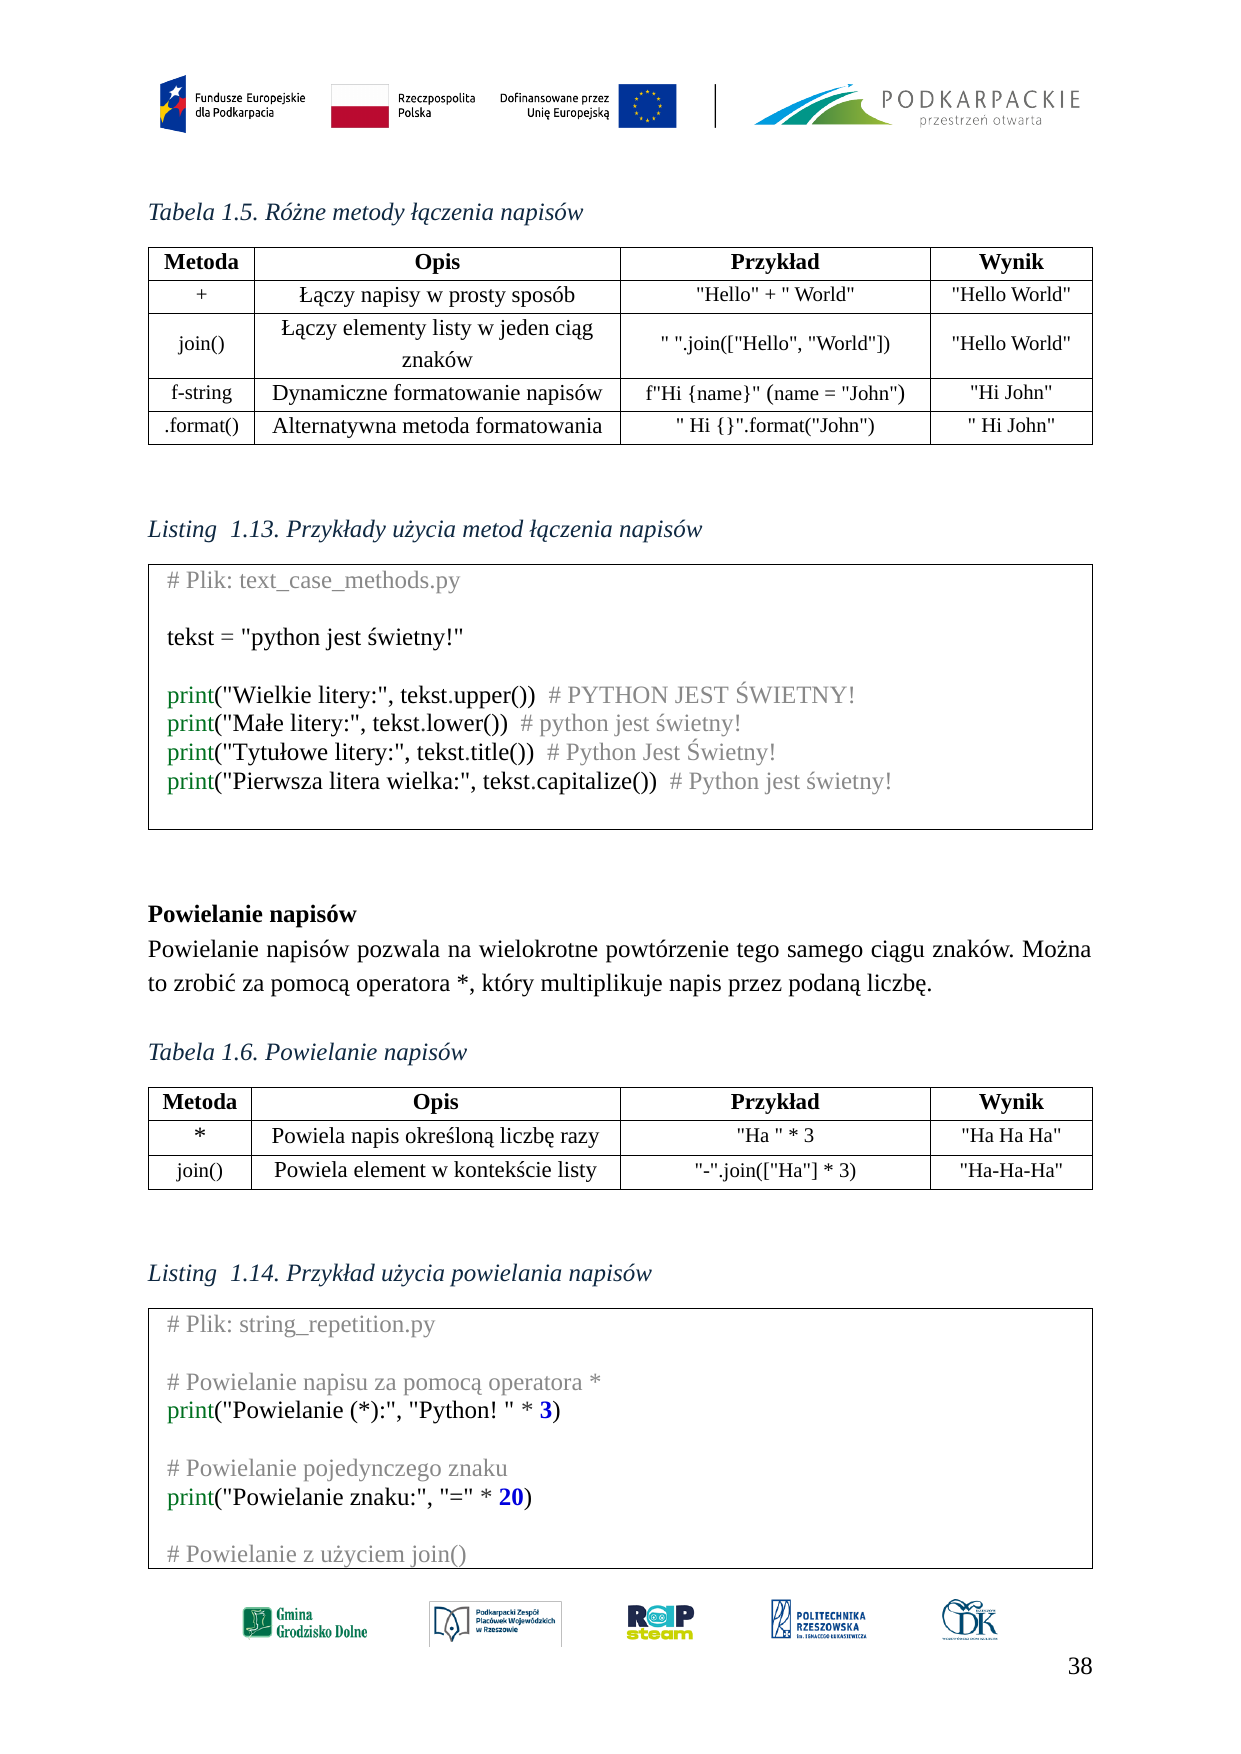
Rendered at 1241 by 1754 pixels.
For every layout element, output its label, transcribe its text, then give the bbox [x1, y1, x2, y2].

table_cell Łączy napisy w prosty sposób [255, 281, 620, 313]
text Tabela 1.6. Powielanie napisów [148, 1037, 1092, 1066]
table_header Opis [255, 248, 620, 280]
table_header [149, 1309, 1092, 1568]
table_cell Dynamiczne formatowanie napisów [255, 379, 620, 411]
table_header [149, 565, 1092, 829]
table_cell .format() [149, 412, 254, 444]
table_cell " Hi {}".format("John") [621, 412, 930, 444]
table_cell f-string [149, 379, 254, 411]
table_cell join() [149, 314, 254, 378]
table_cell "Ha Ha Ha" [931, 1121, 1092, 1155]
text Powielanie napisów pozwala na wielokrotne powtórzenie tego samego ciągu znaków. Można to zrobić za pomocą operatora *, który multiplikuje napis przez podaną liczbę. [148, 934, 1092, 997]
table_header Metoda [149, 1088, 251, 1120]
table_cell "Ha-Ha-Ha" [931, 1156, 1092, 1188]
text Listing 1.13. Przykłady użycia metod łączenia napisów [148, 514, 1092, 543]
table_cell "Hello World" [931, 314, 1092, 378]
table_header Metoda [149, 248, 254, 280]
text Powielanie napisów [148, 899, 1092, 928]
table_cell "Ha " * 3 [621, 1121, 930, 1155]
table_cell Powiela element w kontekście listy [252, 1156, 620, 1188]
table_cell "Hi John" [931, 379, 1092, 411]
table_header Opis [252, 1088, 620, 1120]
picture [242, 1585, 998, 1652]
table_cell Łączy elementy listy w jeden ciąg znaków [255, 314, 620, 378]
table_cell + [149, 281, 254, 313]
text Tabela 1.5. Różne metody łączenia napisów [148, 197, 1092, 226]
table_cell Alternatywna metoda formatowania [255, 412, 620, 444]
table_cell " Hi John" [931, 412, 1092, 444]
table_cell * [149, 1121, 251, 1155]
text Listing 1.14. Przykład użycia powielania napisów [148, 1258, 1092, 1287]
table_cell Powiela napis określoną liczbę razy [252, 1121, 620, 1155]
picture [147, 60, 1093, 148]
table_header Przykład [621, 248, 930, 280]
table_cell " ".join(["Hello", "World"]) [621, 314, 930, 378]
table_cell join() [149, 1156, 251, 1188]
table_header Wynik [931, 1088, 1092, 1120]
table_cell "-".join(["Ha"] * 3) [621, 1156, 930, 1188]
table_cell f"Hi {name}" (name = "John") [621, 379, 930, 411]
table_header Wynik [931, 248, 1092, 280]
table_cell "Hello" + " World" [621, 281, 930, 313]
table_header Przykład [621, 1088, 930, 1120]
table_cell "Hello World" [931, 281, 1092, 313]
